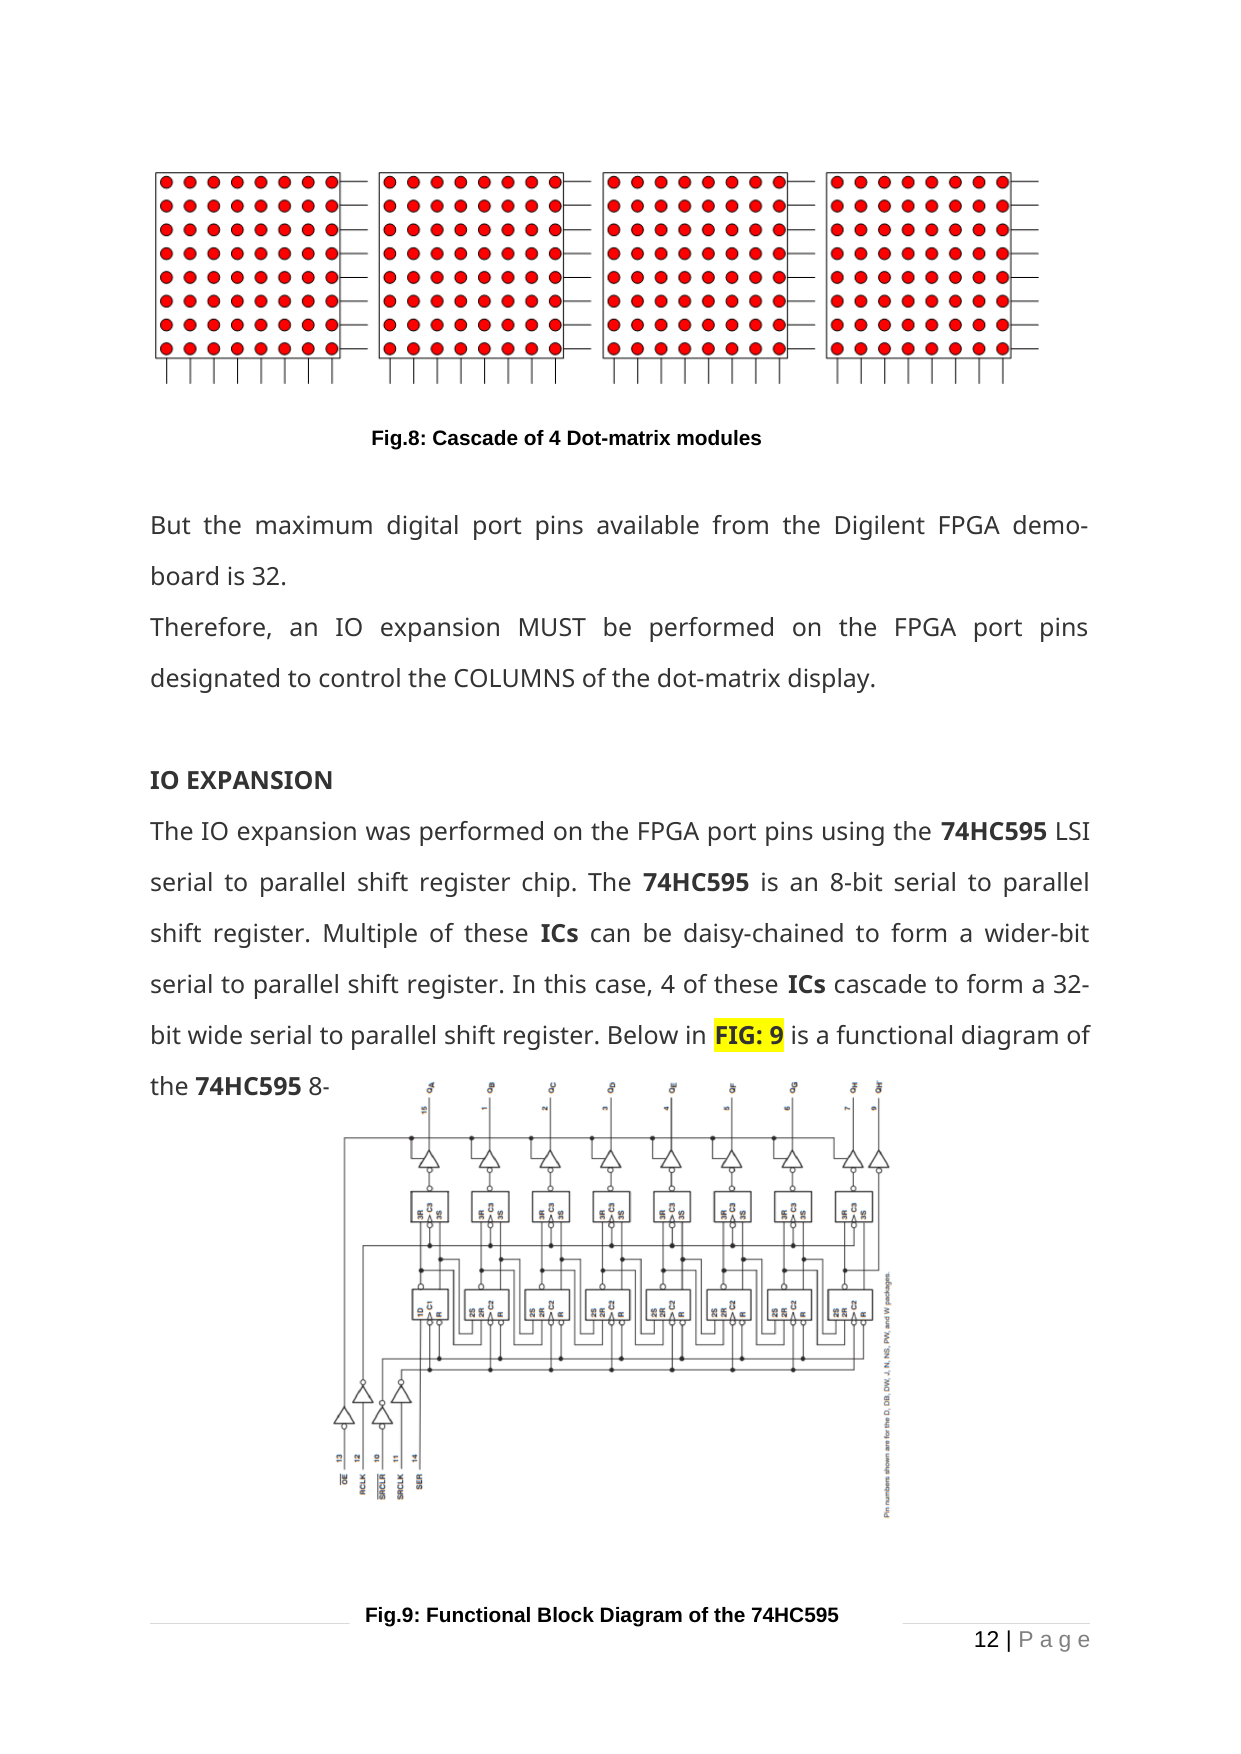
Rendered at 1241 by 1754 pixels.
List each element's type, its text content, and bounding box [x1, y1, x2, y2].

picture [150, 171, 1044, 385]
picture [329, 1064, 894, 1528]
text The IO expansion was performed on the FPGA port pins using the 74HC595 LSI serial to parallel shift register chip. The 74HC595 is an 8-bit serial to parallel shift register. Multiple of these ICs can be daisy-chained to form a wider-bit serial to parallel shift register. In this case, 4 of these ICs cascade to form a 32-bit wide serial to parallel shift register. Below in FIG: 9 is a functional diagram of the 74HC595 8-bit serial to parallel shift register. [150, 813, 1090, 1103]
text But the maximum digital port pins available from the Digilent FPGA demo-board is 32. [150, 507, 1090, 592]
text IO EXPANSION [150, 762, 1090, 797]
text Therefore, an IO expansion MUST be performed on the FPGA port pins designated to control the COLUMNS of the dot-matrix display. [150, 609, 1090, 694]
